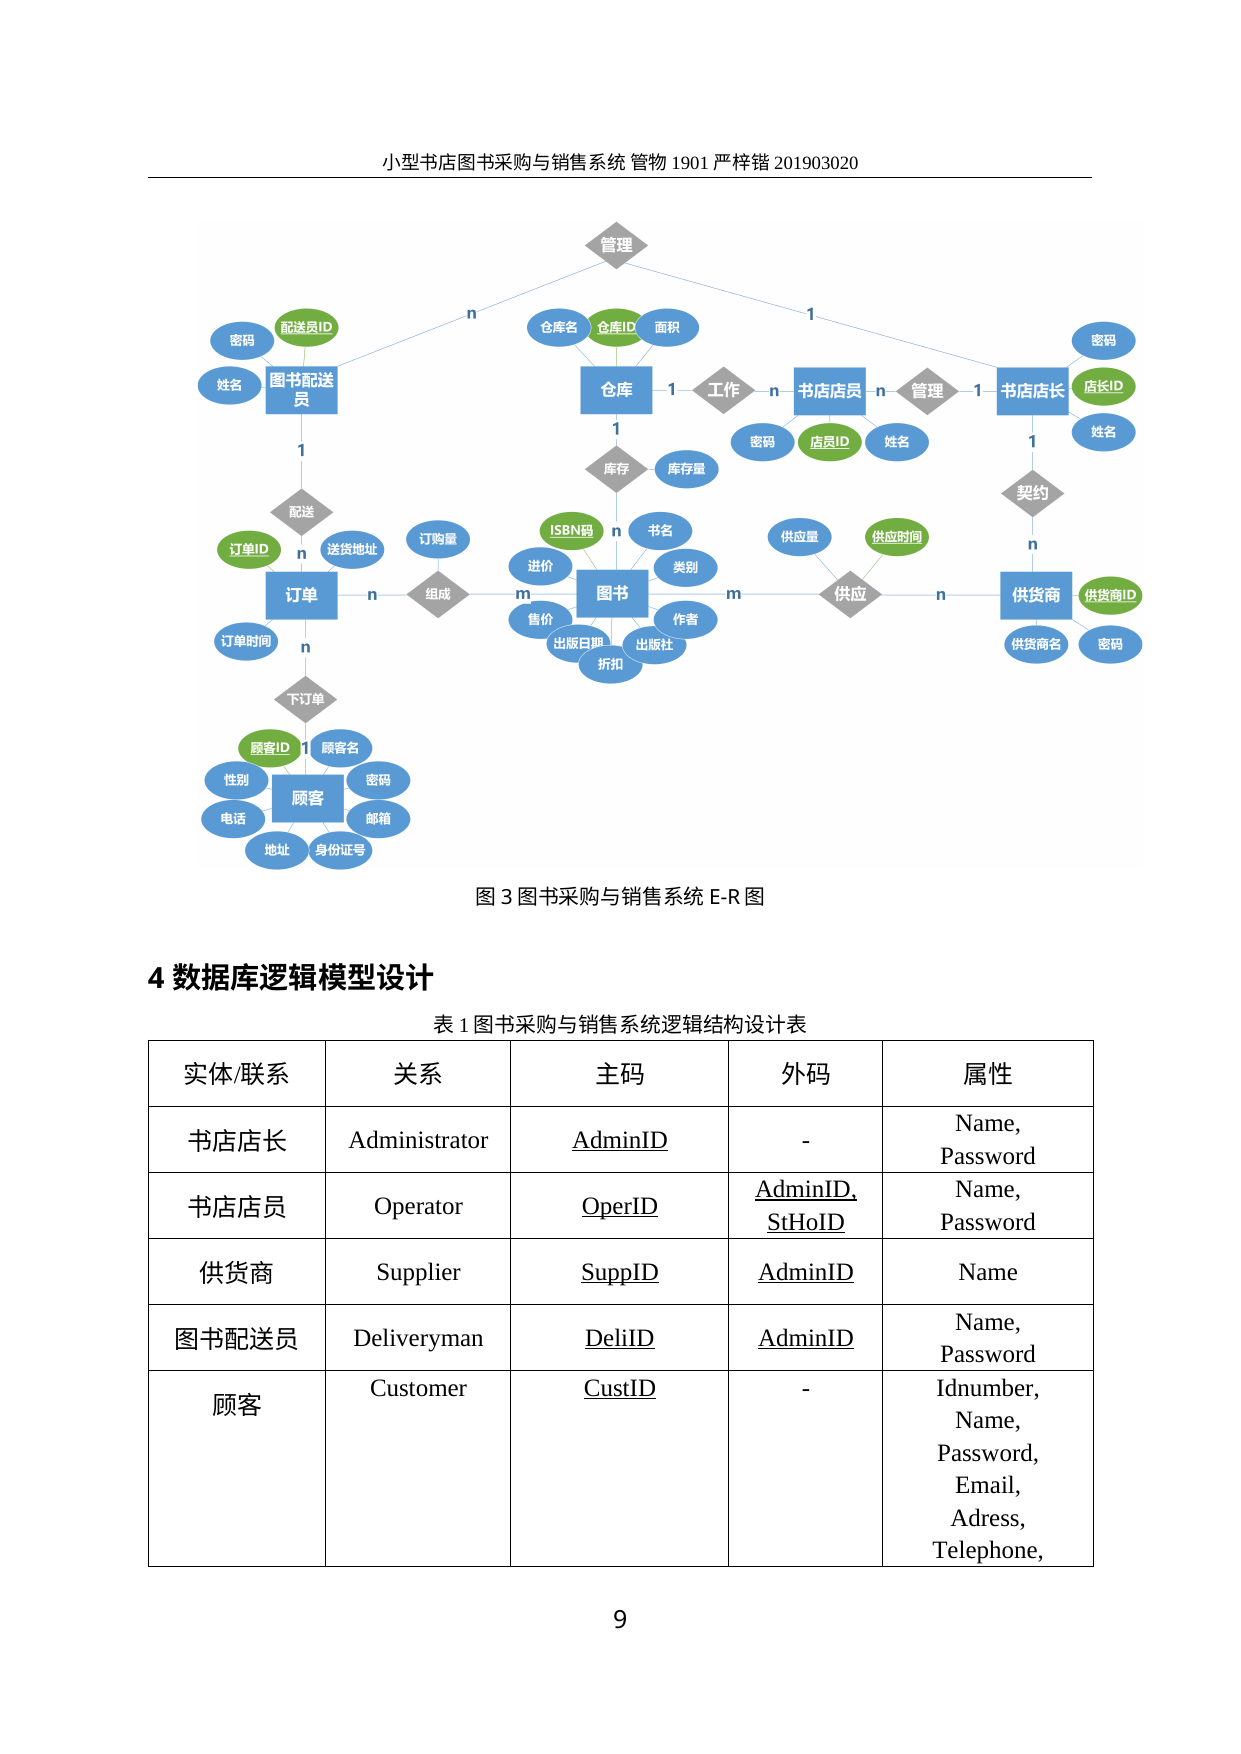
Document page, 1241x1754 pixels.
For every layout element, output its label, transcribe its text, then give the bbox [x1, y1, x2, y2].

table_cell Name, Password [883, 1305, 1093, 1370]
picture [197, 221, 1143, 870]
table_cell - [729, 1371, 882, 1566]
text 图 3 图书采购与销售系统E-R图 [148, 879, 1092, 912]
table_cell Customer [326, 1371, 510, 1566]
text 4 数据库逻辑模型设计 [148, 954, 1092, 997]
table_cell 书店店员 [149, 1173, 325, 1238]
table_cell Name [883, 1239, 1093, 1304]
text 表 1 图书采购与销售系统逻辑结构设计表 [148, 1007, 1092, 1039]
table_cell 书店店长 [149, 1107, 325, 1172]
table_header 实体/联系 [149, 1041, 325, 1106]
table_cell 顾客 [149, 1371, 325, 1566]
table_cell AdminID [729, 1305, 882, 1370]
table_cell Supplier [326, 1239, 510, 1304]
table_cell AdminID [729, 1239, 882, 1304]
table_cell Name, Password [883, 1173, 1093, 1238]
table_cell 图书配送员 [149, 1305, 325, 1370]
table_header 外码 [729, 1041, 882, 1106]
table_cell - [729, 1107, 882, 1172]
table_cell DeliID [511, 1305, 728, 1370]
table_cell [883, 1371, 1093, 1566]
table_header 主码 [511, 1041, 728, 1106]
table_cell OperID [511, 1173, 728, 1238]
table_cell Deliveryman [326, 1305, 510, 1370]
table_cell Name, Password [883, 1107, 1093, 1172]
table_header 关系 [326, 1041, 510, 1106]
table_cell SuppID [511, 1239, 728, 1304]
table_cell Administrator [326, 1107, 510, 1172]
table_cell Operator [326, 1173, 510, 1238]
table_header 属性 [883, 1041, 1093, 1106]
table_cell AdminID, StHoID [729, 1173, 882, 1238]
table_cell 供货商 [149, 1239, 325, 1304]
table_cell AdminID [511, 1107, 728, 1172]
table_cell CustID [511, 1371, 728, 1566]
